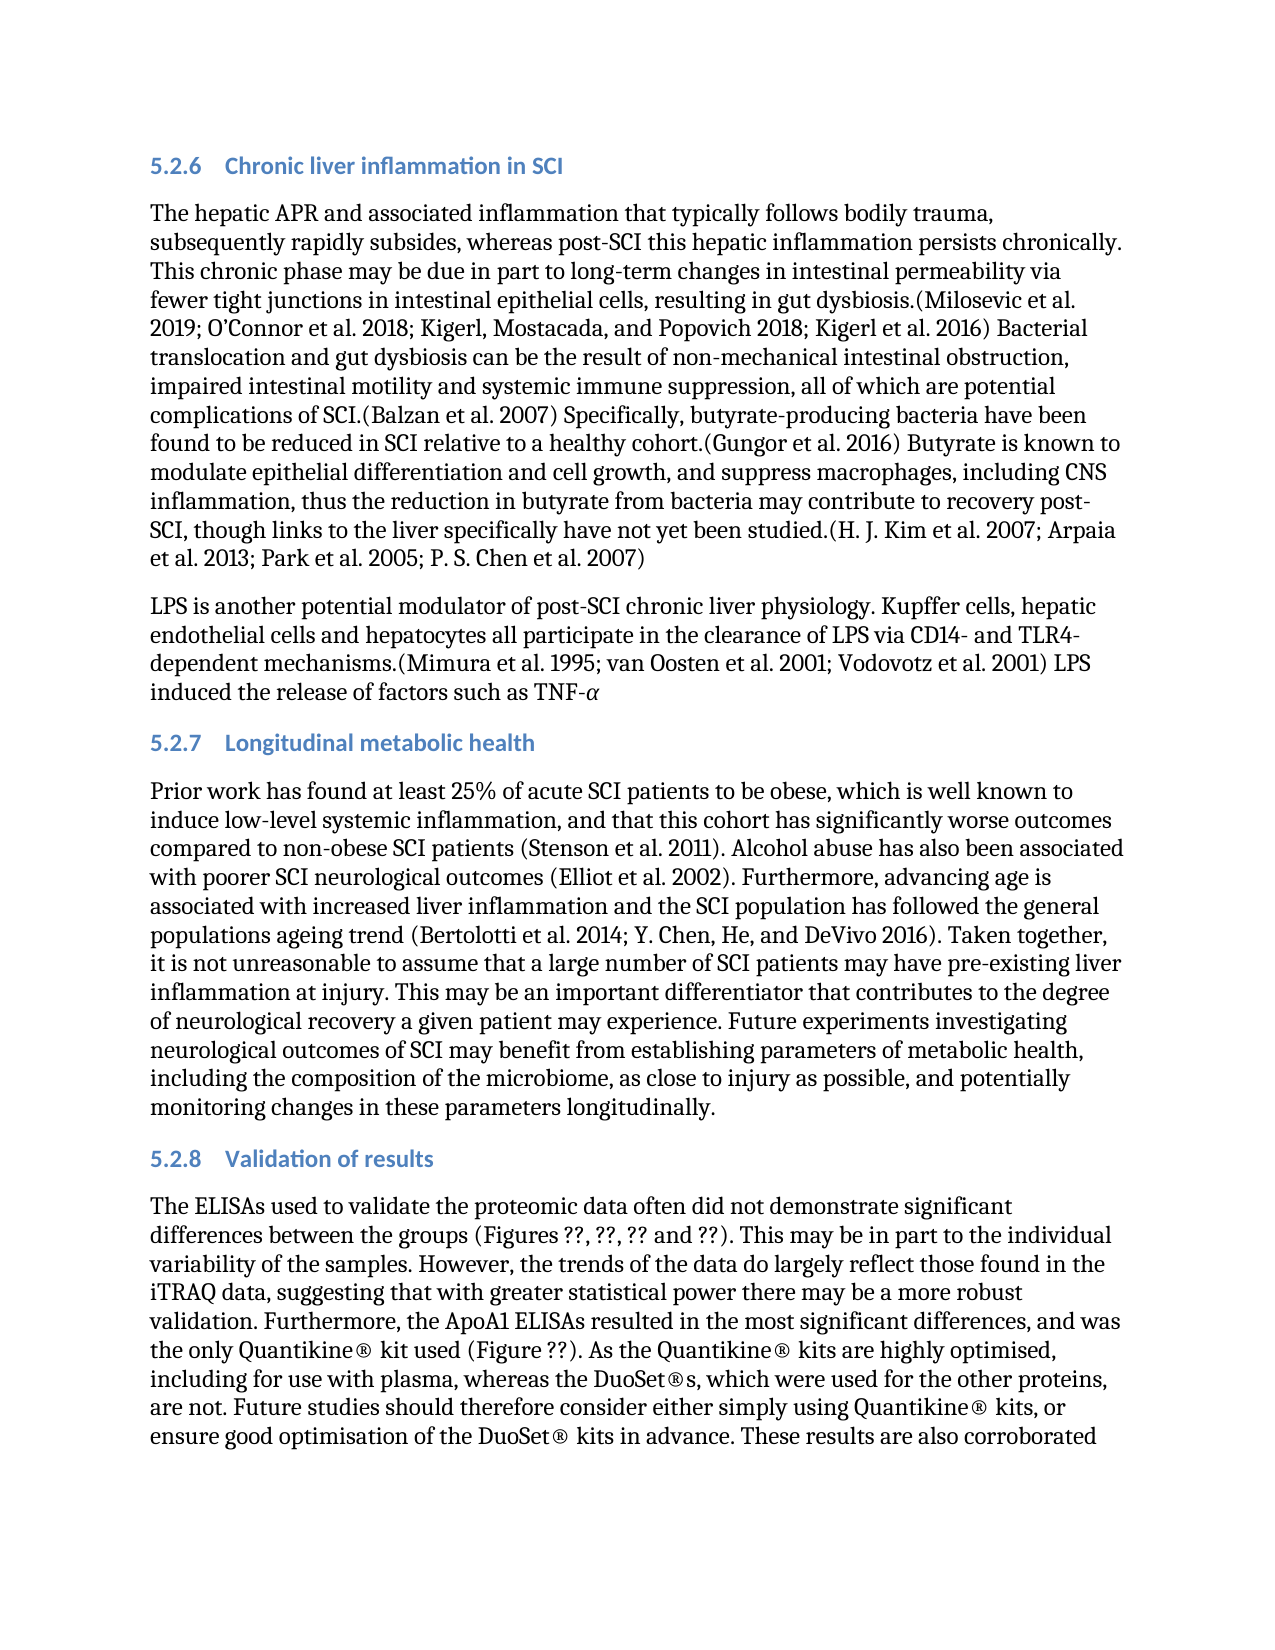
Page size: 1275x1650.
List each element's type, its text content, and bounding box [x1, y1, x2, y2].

text Prior work has found at least 25% of acute SCI patients to be obese, which is well known to induce low-level systemic inflammation, and that this cohort has significantly worse outcomes compared to non-obese SCI patients (Stenson et al. 2011). Alcohol abuse has also been associated with poorer SCI neurological outcomes (Elliot et al. 2002). Furthermore, advancing age is associated with increased liver inflammation and the SCI population has followed the general populations ageing trend (Bertolotti et al. 2014; Y. Chen, He, and DeVivo 2016). Taken together, it is not unreasonable to assume that a large number of SCI patients may have pre-existing liver inflammation at injury. This may be an important differentiator that contributes to the degree of neurological recovery a given patient may experience. Future experiments investigating neurological outcomes of SCI may benefit from establishing parameters of metabolic health, including the composition of the microbiome, as close to injury as possible, and potentially monitoring changes in these parameters longitudinally. [150, 777, 1125, 1122]
text The hepatic APR and associated inflammation that typically follows bodily trauma, subsequently rapidly subsides, whereas post-SCI this hepatic inflammation persists chronically. This chronic phase may be due in part to long-term changes in intestinal permeability via fewer tight junctions in intestinal epithelial cells, resulting in gut dysbiosis.(Milosevic et al. 2019; O’Connor et al. 2018; Kigerl, Mostacada, and Popovich 2018; Kigerl et al. 2016) Bacterial translocation and gut dysbiosis can be the result of non-mechanical intestinal obstruction, impaired intestinal motility and systemic immune suppression, all of which are potential complications of SCI.(Balzan et al. 2007) Specifically, butyrate-producing bacteria have been found to be reduced in SCI relative to a healthy cohort.(Gungor et al. 2016) Butyrate is known to modulate epithelial differentiation and cell growth, and suppress macrophages, including CNS inflammation, thus the reduction in butyrate from bacteria may contribute to recovery post-SCI, though links to the liver specifically have not yet been studied.(H. J. Kim et al. 2007; Arpaia et al. 2013; Park et al. 2005; P. S. Chen et al. 2007) [150, 199, 1125, 573]
subtitle 5.2.7 Longitudinal metabolic health [150, 728, 1125, 758]
text LPS is another potential modulator of post-SCI chronic liver physiology. Kupffer cells, hepatic endothelial cells and hepatocytes all participate in the clearance of LPS via CD14- and TLR4-dependent mechanisms.(Mimura et al. 1995; van Oosten et al. 2001; Vodovotz et al. 2001) LPS induced the release of factors such as TNF- [150, 592, 1125, 707]
subtitle 5.2.8 Validation of results [150, 1143, 1125, 1173]
subtitle 5.2.6 Chronic liver inflammation in SCI [150, 150, 1125, 181]
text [150, 1192, 1125, 1451]
